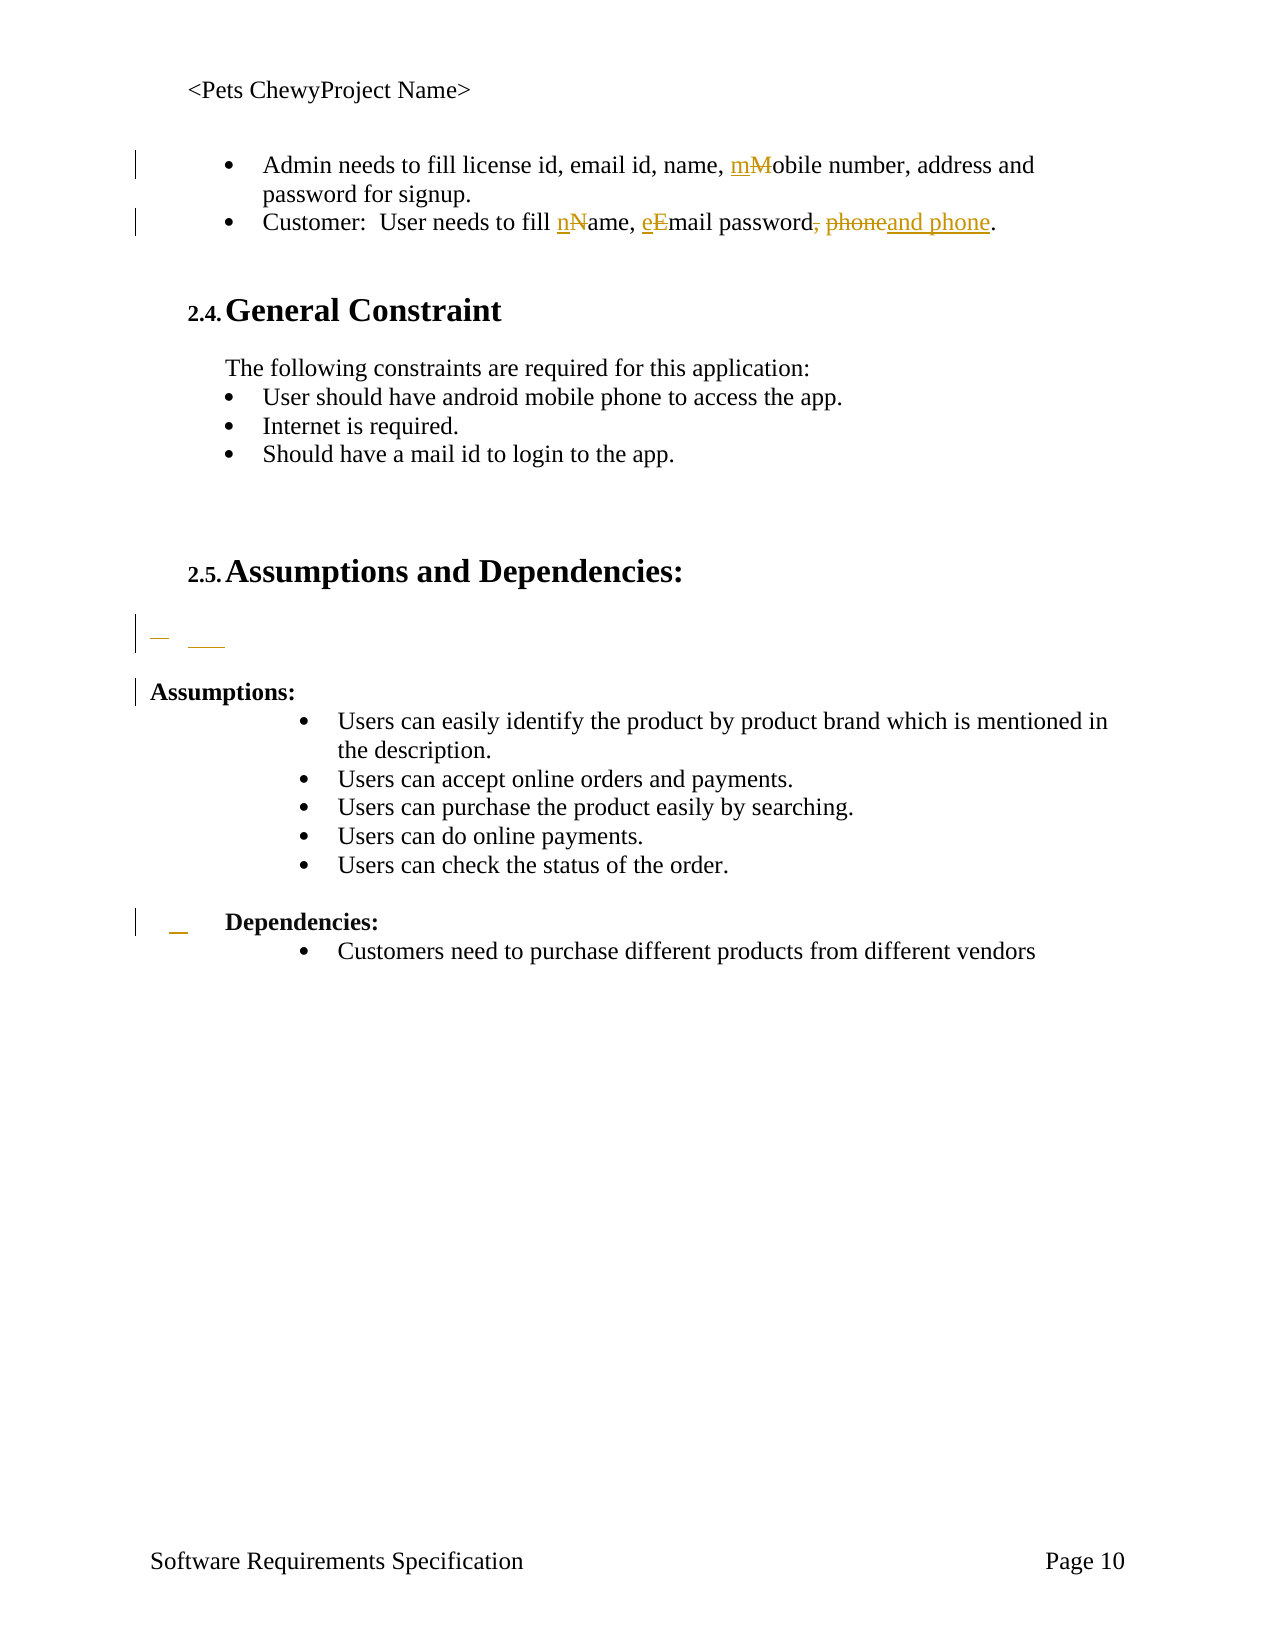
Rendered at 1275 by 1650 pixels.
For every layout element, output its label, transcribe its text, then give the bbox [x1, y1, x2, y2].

list Customers need to purchase different products from different vendors [300, 936, 1125, 965]
list Should have a mail id to login to the app. [225, 439, 1125, 468]
text Dependencies: [150, 907, 1125, 936]
list User should have android mobile phone to access the app. [225, 382, 1125, 411]
list Users can accept online orders and payments. [300, 764, 1125, 792]
list Users can check the status of the order. [300, 850, 1125, 879]
subtitle General Constraint [187, 290, 1125, 328]
text The following constraints are required for this application: [150, 353, 1125, 382]
list Customer: User needs to fill ame, mail password . [225, 207, 1125, 236]
list Users can purchase the product easily by searching. [300, 792, 1125, 821]
list Internet is required. [225, 411, 1125, 439]
list Users can do online payments. [300, 821, 1125, 850]
subtitle Assumptions and Dependencies: [187, 551, 1125, 589]
list Users can easily identify the product by product brand which is mentioned in the description. [300, 706, 1125, 764]
list Admin needs to fill license id, email id, name, obile number, address and password for signup. [225, 150, 1125, 207]
title Assumptions: [150, 677, 1125, 706]
